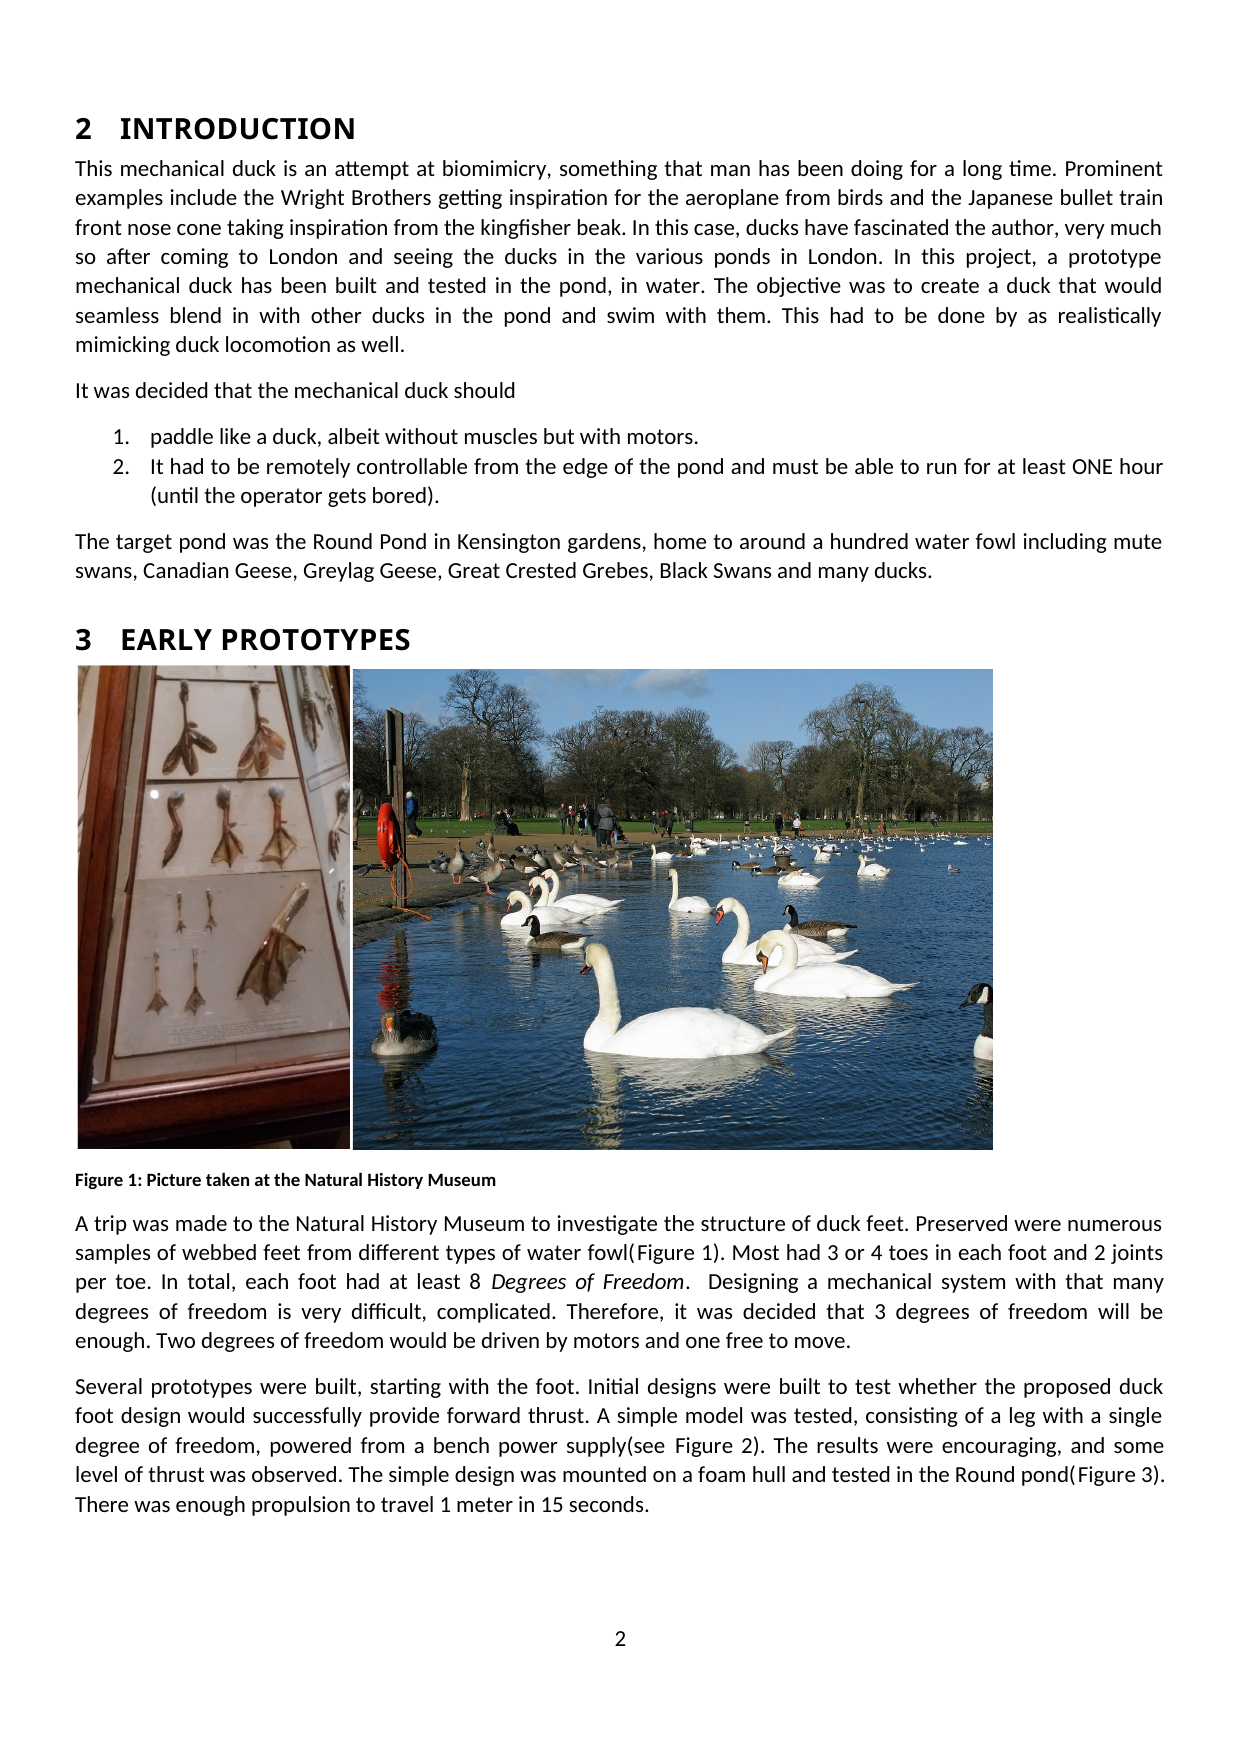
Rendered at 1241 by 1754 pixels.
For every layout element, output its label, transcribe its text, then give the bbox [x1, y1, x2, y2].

text Figure 1: Picture taken at the Natural History Museum [75, 1168, 1165, 1191]
subtitle Introduction [75, 108, 1165, 148]
text The target pond was the Round Pond in Kensington gardens, home to around a hundred water fowl including mute swans, Canadian Geese, Greylag Geese, Great Crested Grebes, Black Swans and many ducks. [75, 527, 1165, 585]
text This mechanical duck is an attempt at biomimicry, something that man has been doing for a long time. Prominent examples include the Wright Brothers getting inspiration for the aeroplane from birds and the Japanese bullet train front nose cone taking inspiration from the kingfisher beak. In this case, ducks have fascinated the author, very much so after coming to London and seeing the ducks in the various ponds in London. In this project, a prototype mechanical duck has been built and tested in the pond, in water. The objective was to create a duck that would seamless blend in with other ducks in the pond and swim with them. This had to be done by as realistically mimicking duck locomotion as well. [75, 154, 1165, 358]
list paddle like a duck, albeit without muscles but with motors. [112, 422, 1165, 451]
picture [352, 669, 993, 1150]
subtitle Early prototypes [75, 619, 1165, 659]
text A trip was made to the Natural History Museum to investigate the structure of duck feet. Preserved were numerous samples of webbed feet from different types of water fowl(Figure 1). Most had 3 or 4 toes in each foot and 2 joints per toe. In total, each foot had at least 8 Degrees of Freedom. Designing a mechanical system with that many degrees of freedom is very difficult, complicated. Therefore, it was decided that 3 degrees of freedom will be enough. Two degrees of freedom would be driven by motors and one free to move. [75, 1209, 1165, 1354]
picture [78, 666, 350, 1149]
list It had to be remotely controllable from the edge of the pond and must be able to run for at least ONE hour (until the operator gets bored). [112, 452, 1165, 509]
text It was decided that the mechanical duck should [75, 376, 1165, 404]
text Several prototypes were built, starting with the foot. Initial designs were built to test whether the proposed duck foot design would successfully provide forward thrust. A simple model was tested, consisting of a leg with a single degree of freedom, powered from a bench power supply(see Figure 2). The results were encouraging, and some level of thrust was observed. The simple design was mounted on a foam hull and tested in the Round pond(Figure 3). There was enough propulsion to travel 1 meter in 15 seconds. [75, 1372, 1165, 1518]
